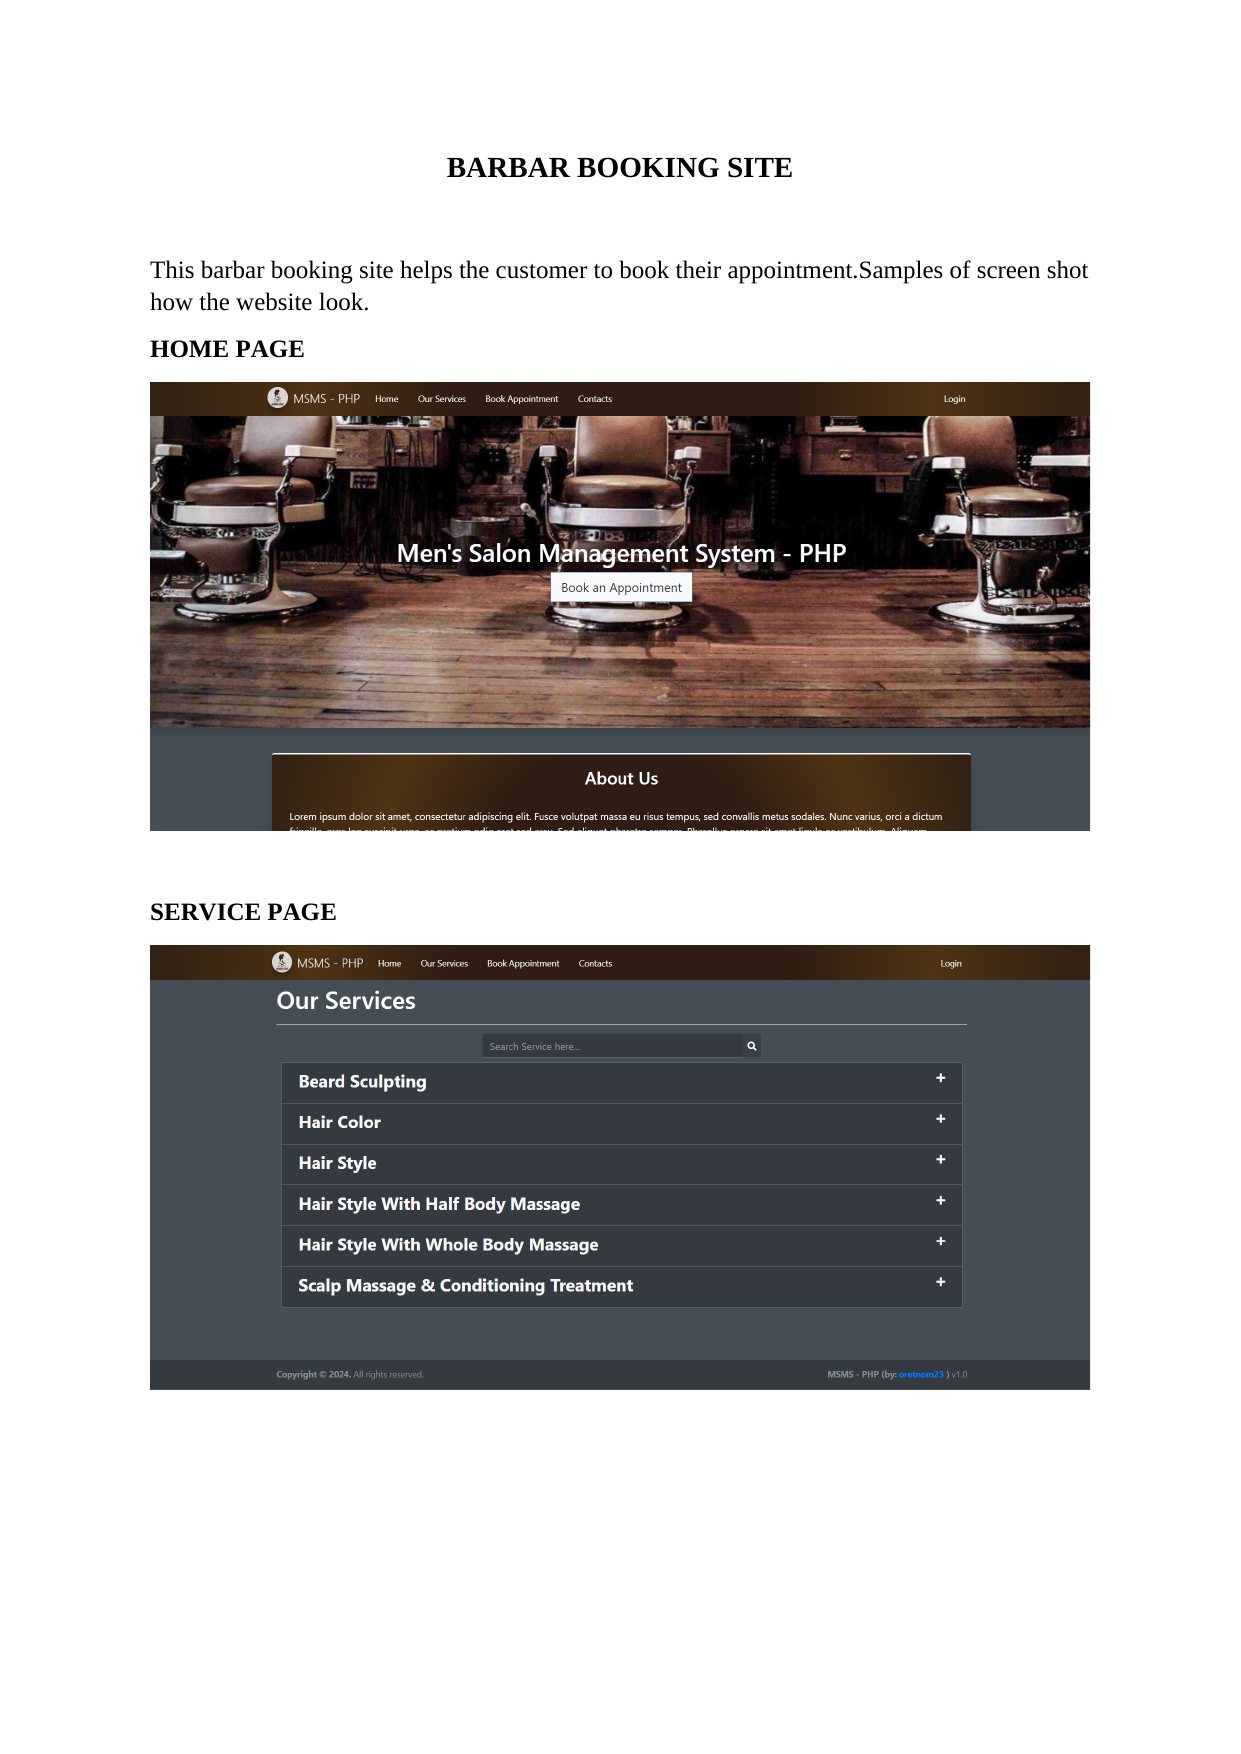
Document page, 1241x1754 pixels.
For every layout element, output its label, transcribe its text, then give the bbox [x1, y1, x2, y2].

text HOME PAGE [150, 334, 1090, 363]
picture [150, 382, 1091, 831]
text SERVICE PAGE [150, 897, 1090, 926]
picture [150, 945, 1091, 1390]
text BARBAR BOOKING SITE [150, 150, 1090, 183]
text This barbar booking site helps the customer to book their appointment.Samples of screen shot how the website look. [150, 256, 1090, 315]
